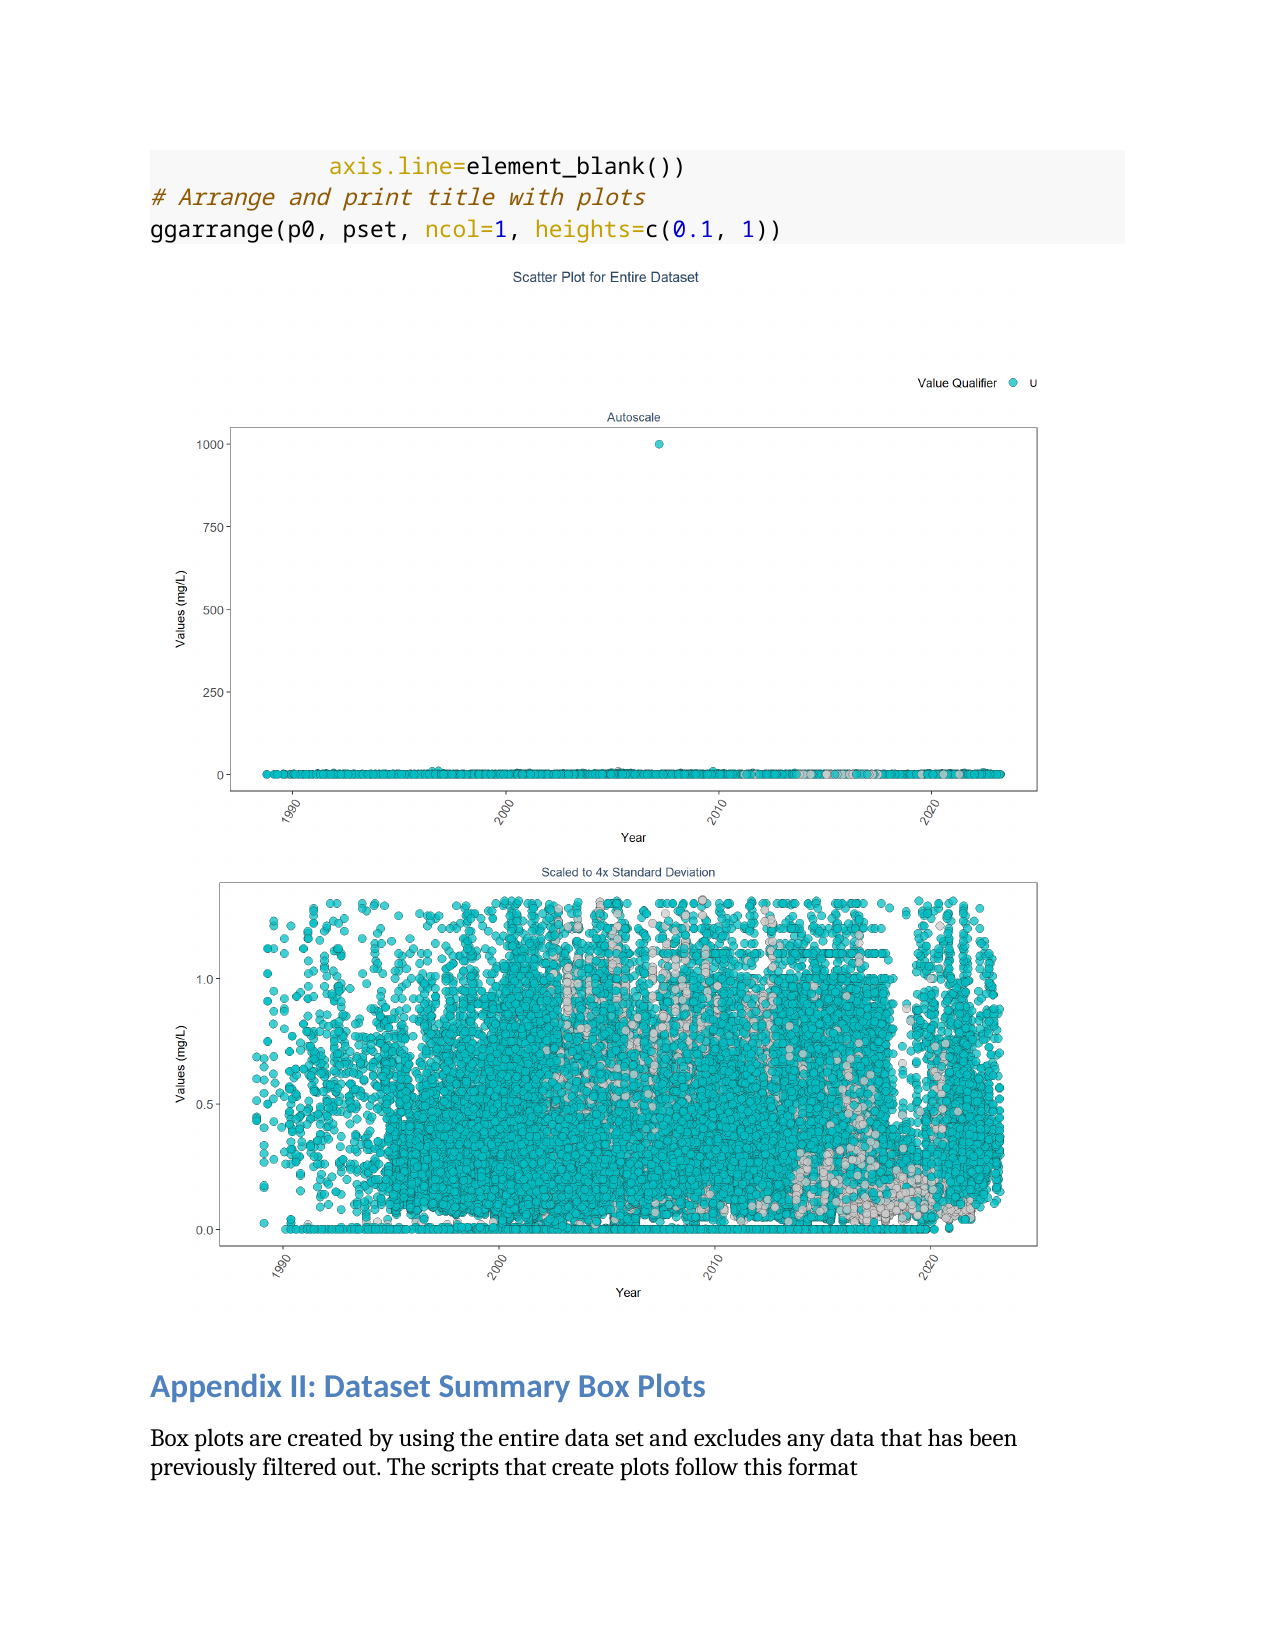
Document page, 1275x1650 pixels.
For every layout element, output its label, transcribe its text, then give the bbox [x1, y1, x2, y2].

text Box plots are created by using the entire data set and excludes any data that has been previously filtered out. The scripts that create plots follow this format [150, 1424, 1125, 1482]
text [150, 150, 1125, 244]
subtitle Appendix II: Dataset Summary Box Plots [150, 1364, 1125, 1405]
picture [168, 264, 1044, 1315]
